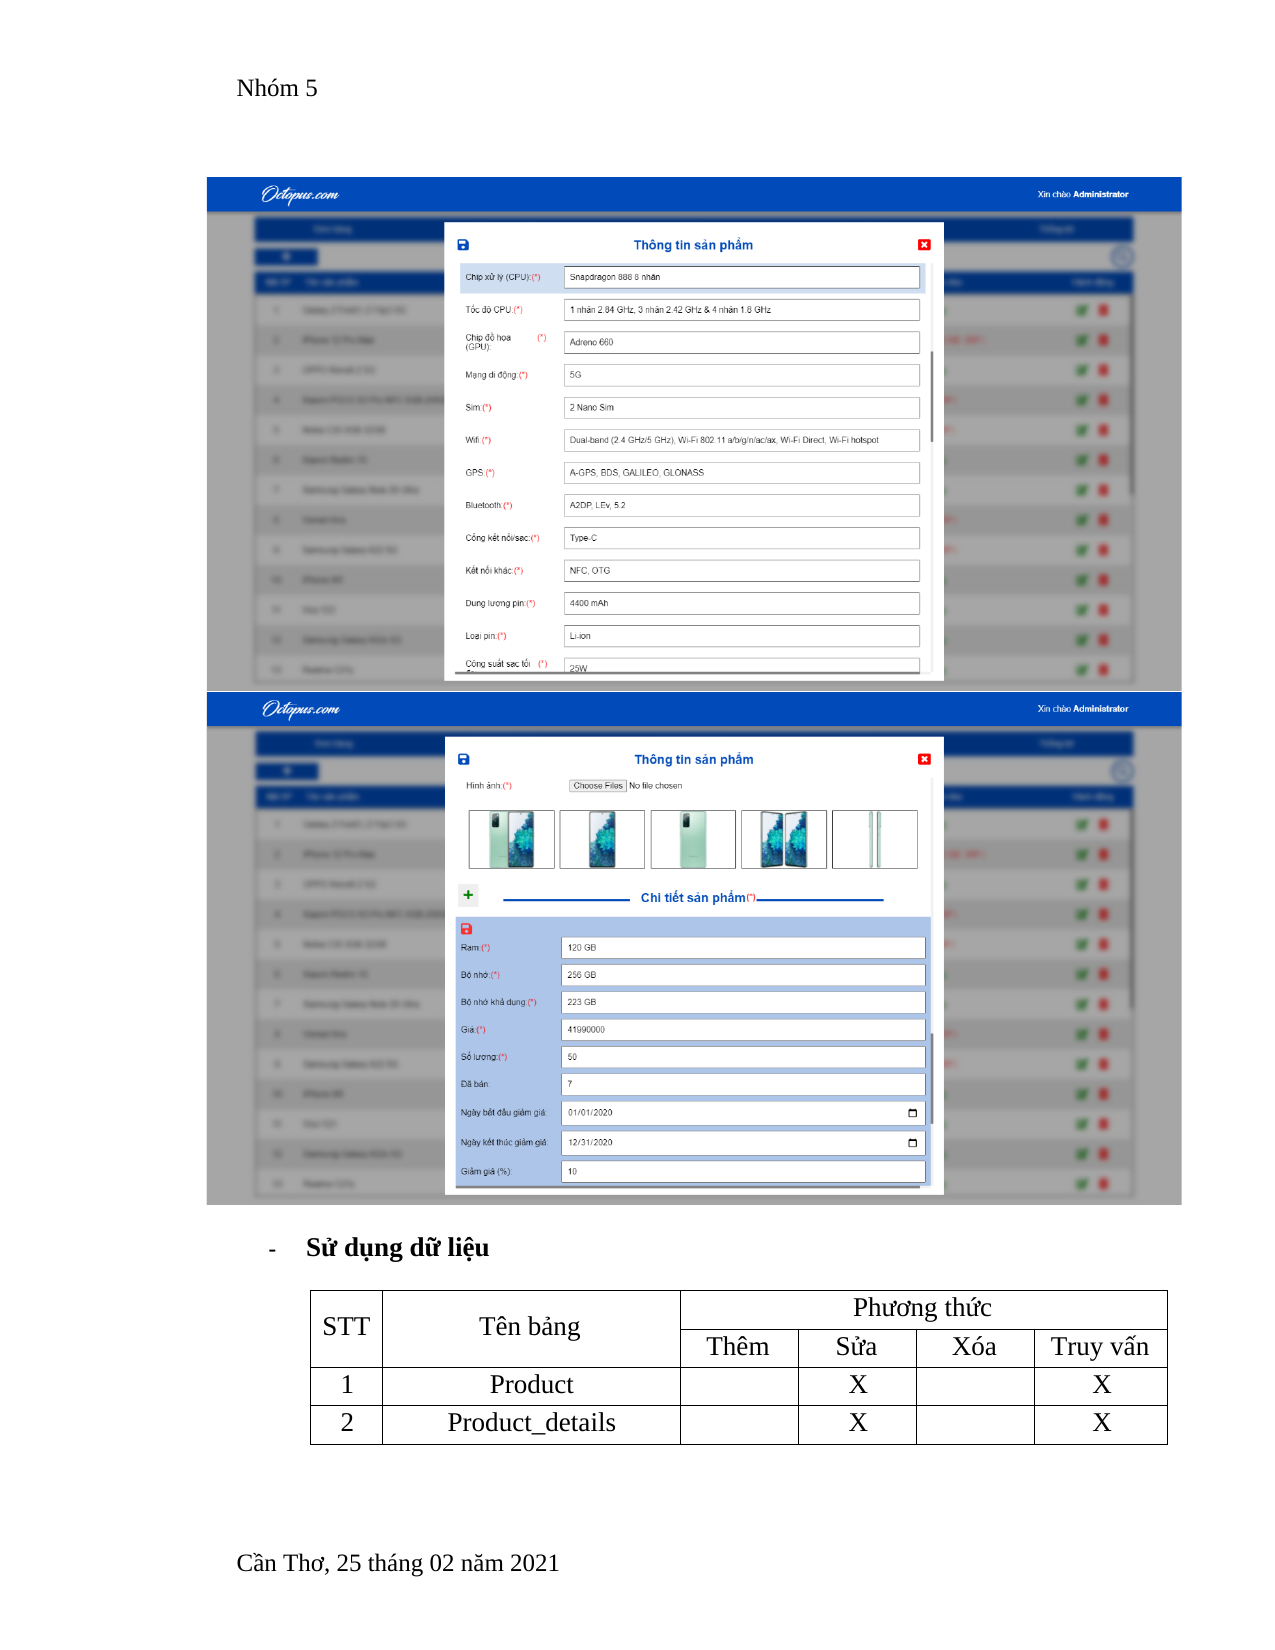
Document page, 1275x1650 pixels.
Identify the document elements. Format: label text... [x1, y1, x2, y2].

table_cell Thêm [681, 1330, 798, 1367]
table_header Tên bảng [383, 1291, 680, 1367]
table_cell [681, 1406, 798, 1443]
table_header STT [311, 1291, 382, 1367]
table_cell [681, 1368, 798, 1405]
table_cell Xóa [917, 1330, 1034, 1367]
table_cell Product [383, 1368, 680, 1405]
table_cell Product_details [383, 1406, 680, 1443]
table_cell Truy vấn [1035, 1330, 1167, 1367]
picture [206, 177, 1182, 691]
table_cell X [799, 1368, 916, 1405]
picture [206, 692, 1182, 1205]
table_header [1035, 1291, 1167, 1328]
table_cell [917, 1406, 1034, 1443]
table_header [681, 1291, 798, 1328]
table_cell [917, 1368, 1034, 1405]
list Sử dụng dữ liệu [268, 1231, 1157, 1262]
table_cell Sửa [799, 1330, 916, 1367]
table_cell X [1035, 1368, 1167, 1405]
table_header Phương thức [799, 1291, 1035, 1328]
table_cell 2 [311, 1406, 382, 1443]
table_cell X [799, 1406, 916, 1443]
table_cell 1 [311, 1368, 382, 1405]
table_cell X [1035, 1406, 1167, 1443]
